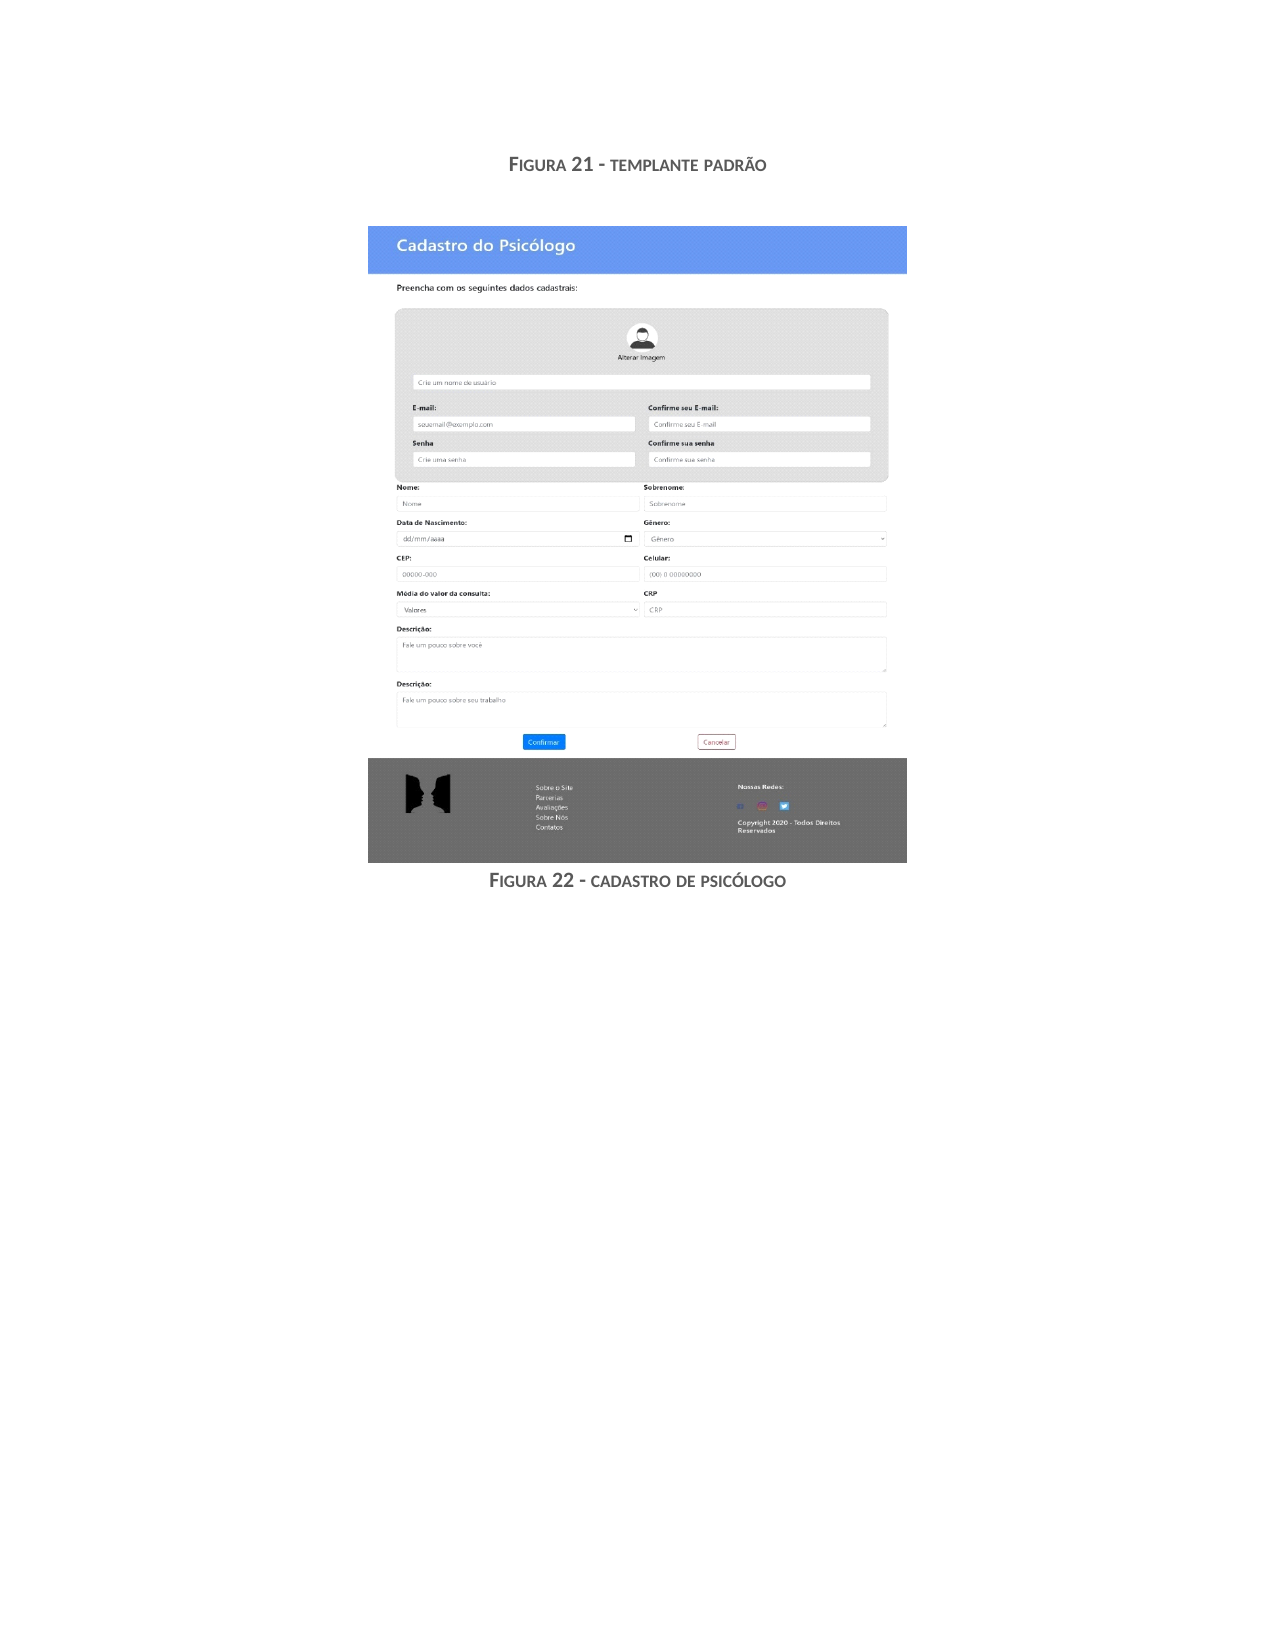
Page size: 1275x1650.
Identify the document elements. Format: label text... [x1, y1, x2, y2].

text Figura - cadastro de psicólogo [150, 866, 1125, 893]
picture [368, 226, 907, 863]
text Figura - templante padrão [150, 150, 1125, 177]
